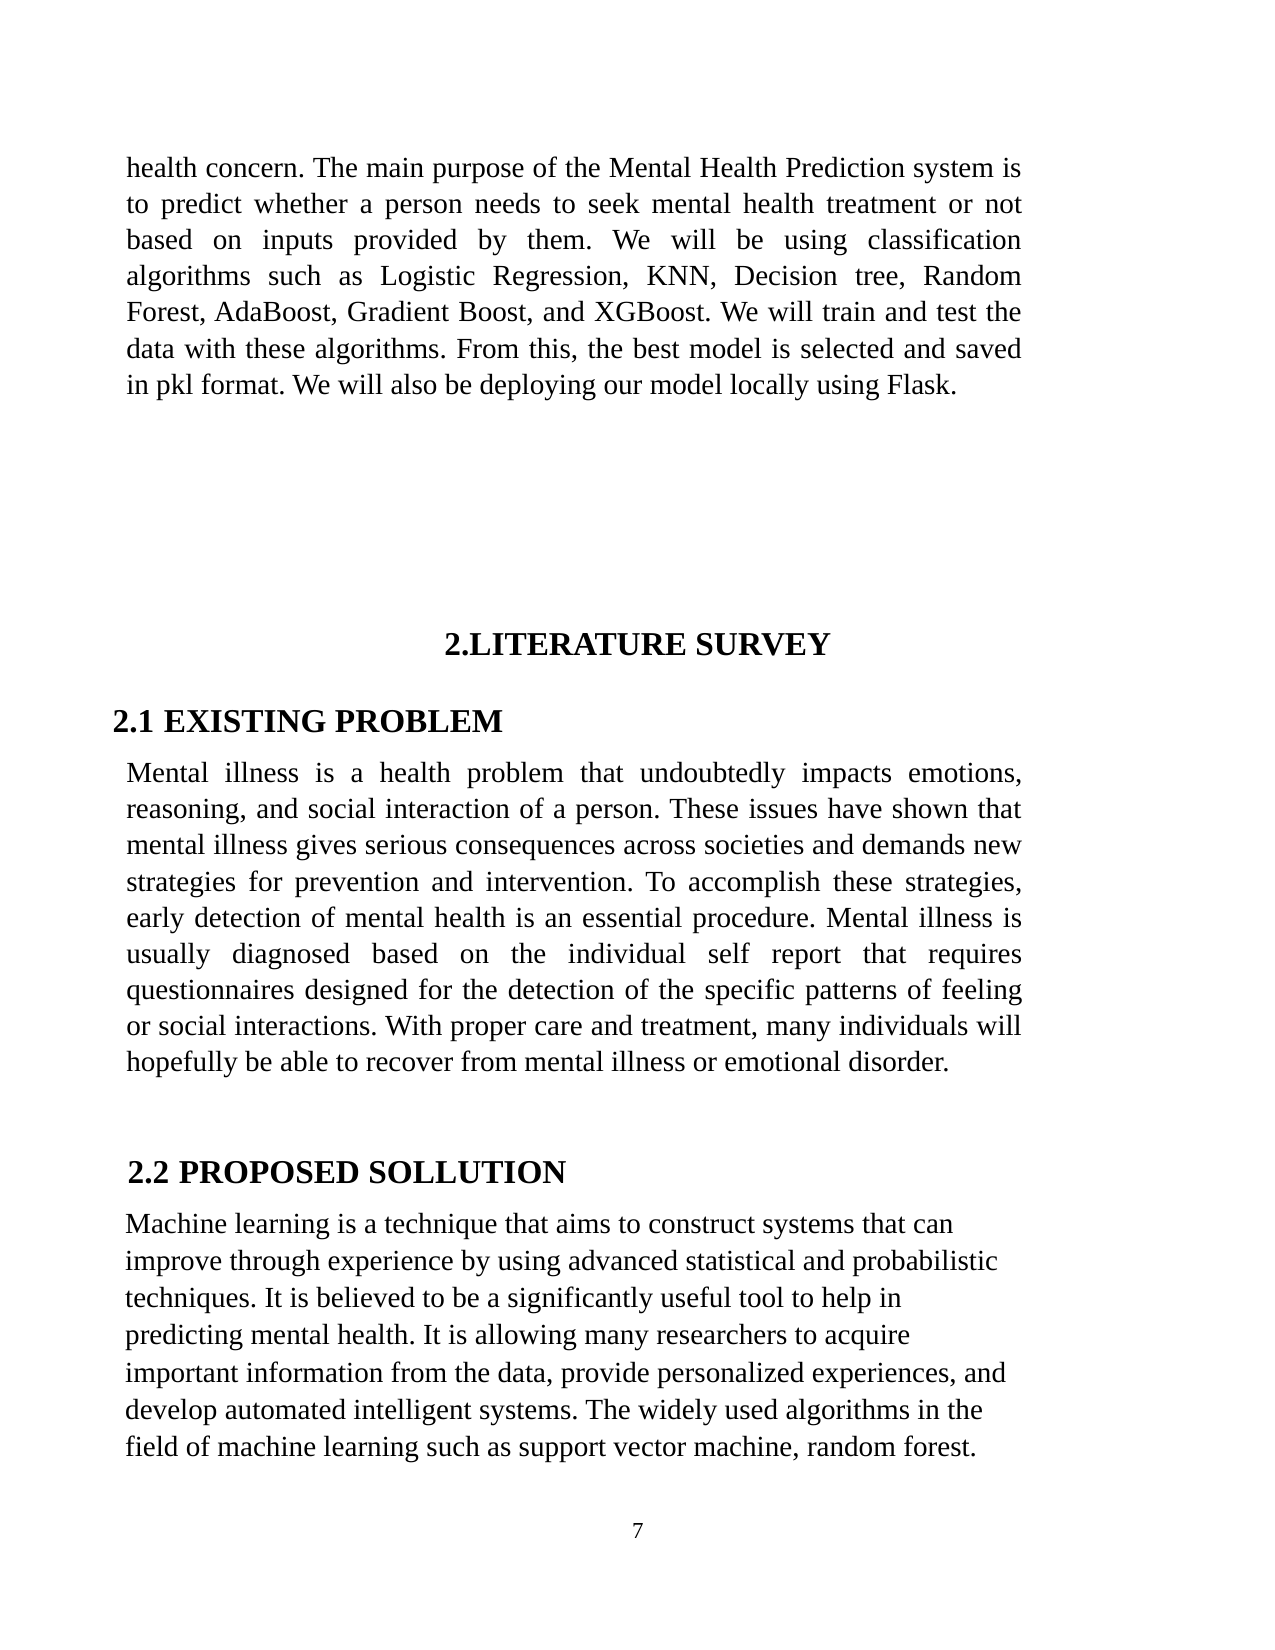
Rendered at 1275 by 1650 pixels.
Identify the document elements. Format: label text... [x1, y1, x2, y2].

text Machine learning is a technique that aims to construct systems that can improve through experience by using advanced statistical and probabilistic techniques. It is believed to be a significantly useful tool to help in predicting mental health. It is allowing many researchers to acquire important information from the data, provide personalized experiences, and develop automated intelligent systems. The widely used algorithms in the field of machine learning such as support vector machine, random forest. [125, 1206, 1025, 1463]
text 2.2 PROPOSED SOLLUTION [127, 1152, 1171, 1190]
subtitle 2.LITERATURE SURVEY [151, 624, 1124, 663]
text 2.1 EXISTING PROBLEM [112, 701, 1171, 739]
text Mental illness is a health problem that undoubtedly impacts emotions, reasoning, and social interaction of a person. These issues have shown that mental illness gives serious consequences across societies and demands new strategies for prevention and intervention. To accomplish these strategies, early detection of mental health is an essential procedure. Mental illness is usually diagnosed based on the individual self report that requires questionnaires designed for the detection of the specific patterns of feeling or social interactions. With proper care and treatment, many individuals will hopefully be able to recover from mental illness or emotional disorder. [126, 755, 1023, 1078]
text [126, 150, 1023, 400]
